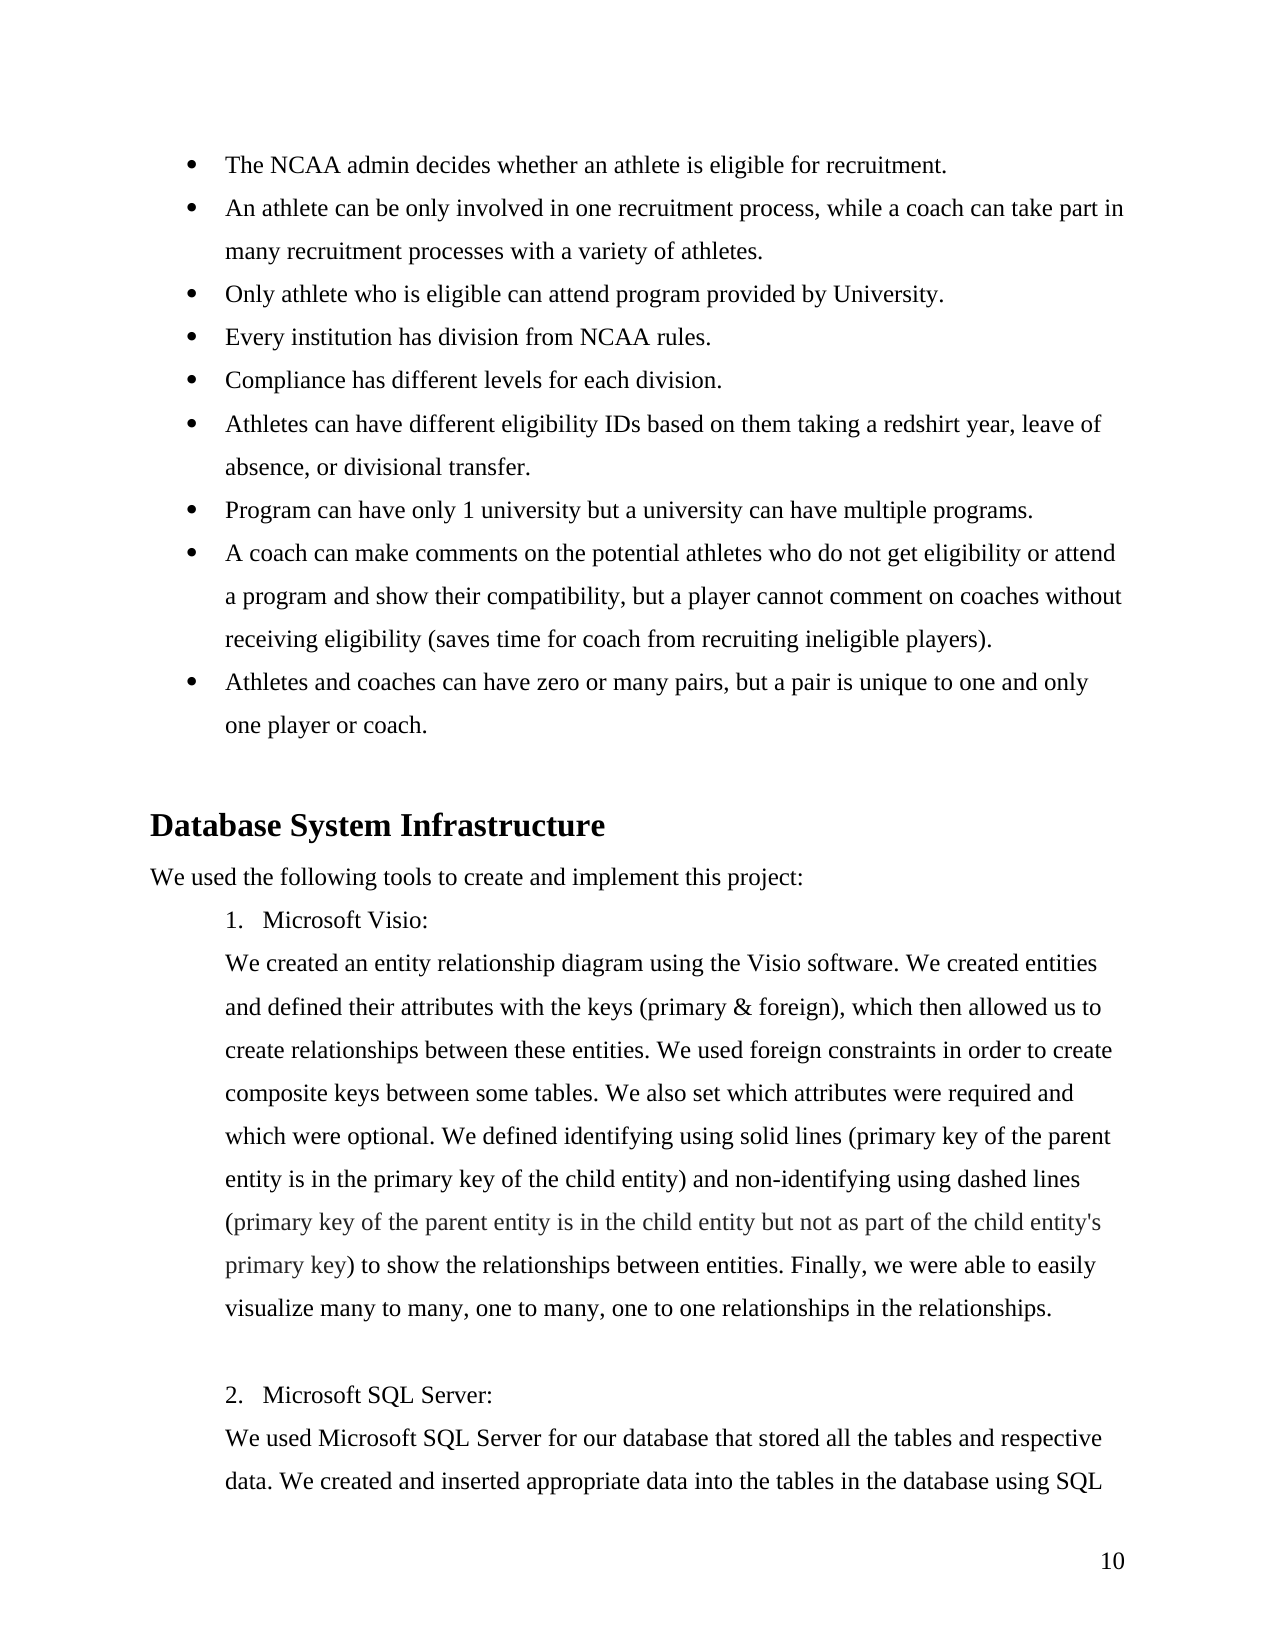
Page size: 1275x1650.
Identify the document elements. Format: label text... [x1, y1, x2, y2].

list Compliance has different levels for each division. [187, 366, 1125, 394]
list Athletes can have different eligibility IDs based on them taking a redshirt year, leave of absence, or divisional transfer. [187, 409, 1125, 481]
list Program can have only 1 university but a university can have multiple programs. [187, 495, 1125, 524]
list Only athlete who is eligible can attend program provided by University. [187, 279, 1125, 308]
list Every institution has division from NCAA rules. [187, 322, 1125, 351]
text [225, 1423, 1125, 1495]
text We used the following tools to create and implement this project: [150, 862, 1125, 891]
text Database System Infrastructure [150, 805, 1125, 843]
list Athletes and coaches can have zero or many pairs, but a pair is unique to one and only one player or coach. [187, 667, 1125, 739]
list Microsoft SQL Server: [225, 1380, 1125, 1408]
list Microsoft Visio: [225, 905, 1125, 934]
text We created an entity relationship diagram using the Visio software. We created entities and defined their attributes with the keys (primary & foreign), which then allowed us to create relationships between these entities. We used foreign constraints in order to create composite keys between some tables. We also set which attributes were required and which were optional. We defined identifying using solid lines (primary key of the parent entity is in the primary key of the child entity) and non-identifying using dashed lines (primary key of the parent entity is in the child entity but not as part of the child entity's primary key) to show the relationships between entities. Finally, we were able to easily visualize many to many, one to many, one to one relationships in the relationships. [225, 948, 1125, 1322]
list The NCAA admin decides whether an athlete is eligible for recruitment. [187, 150, 1125, 179]
list A coach can make comments on the potential athletes who do not get eligibility or attend a program and show their compatibility, but a player cannot comment on coaches without receiving eligibility (saves time for coach from recruiting ineligible players). [187, 538, 1125, 653]
list An athlete can be only involved in one recruitment process, while a coach can take part in many recruitment processes with a variety of athletes. [187, 193, 1125, 265]
